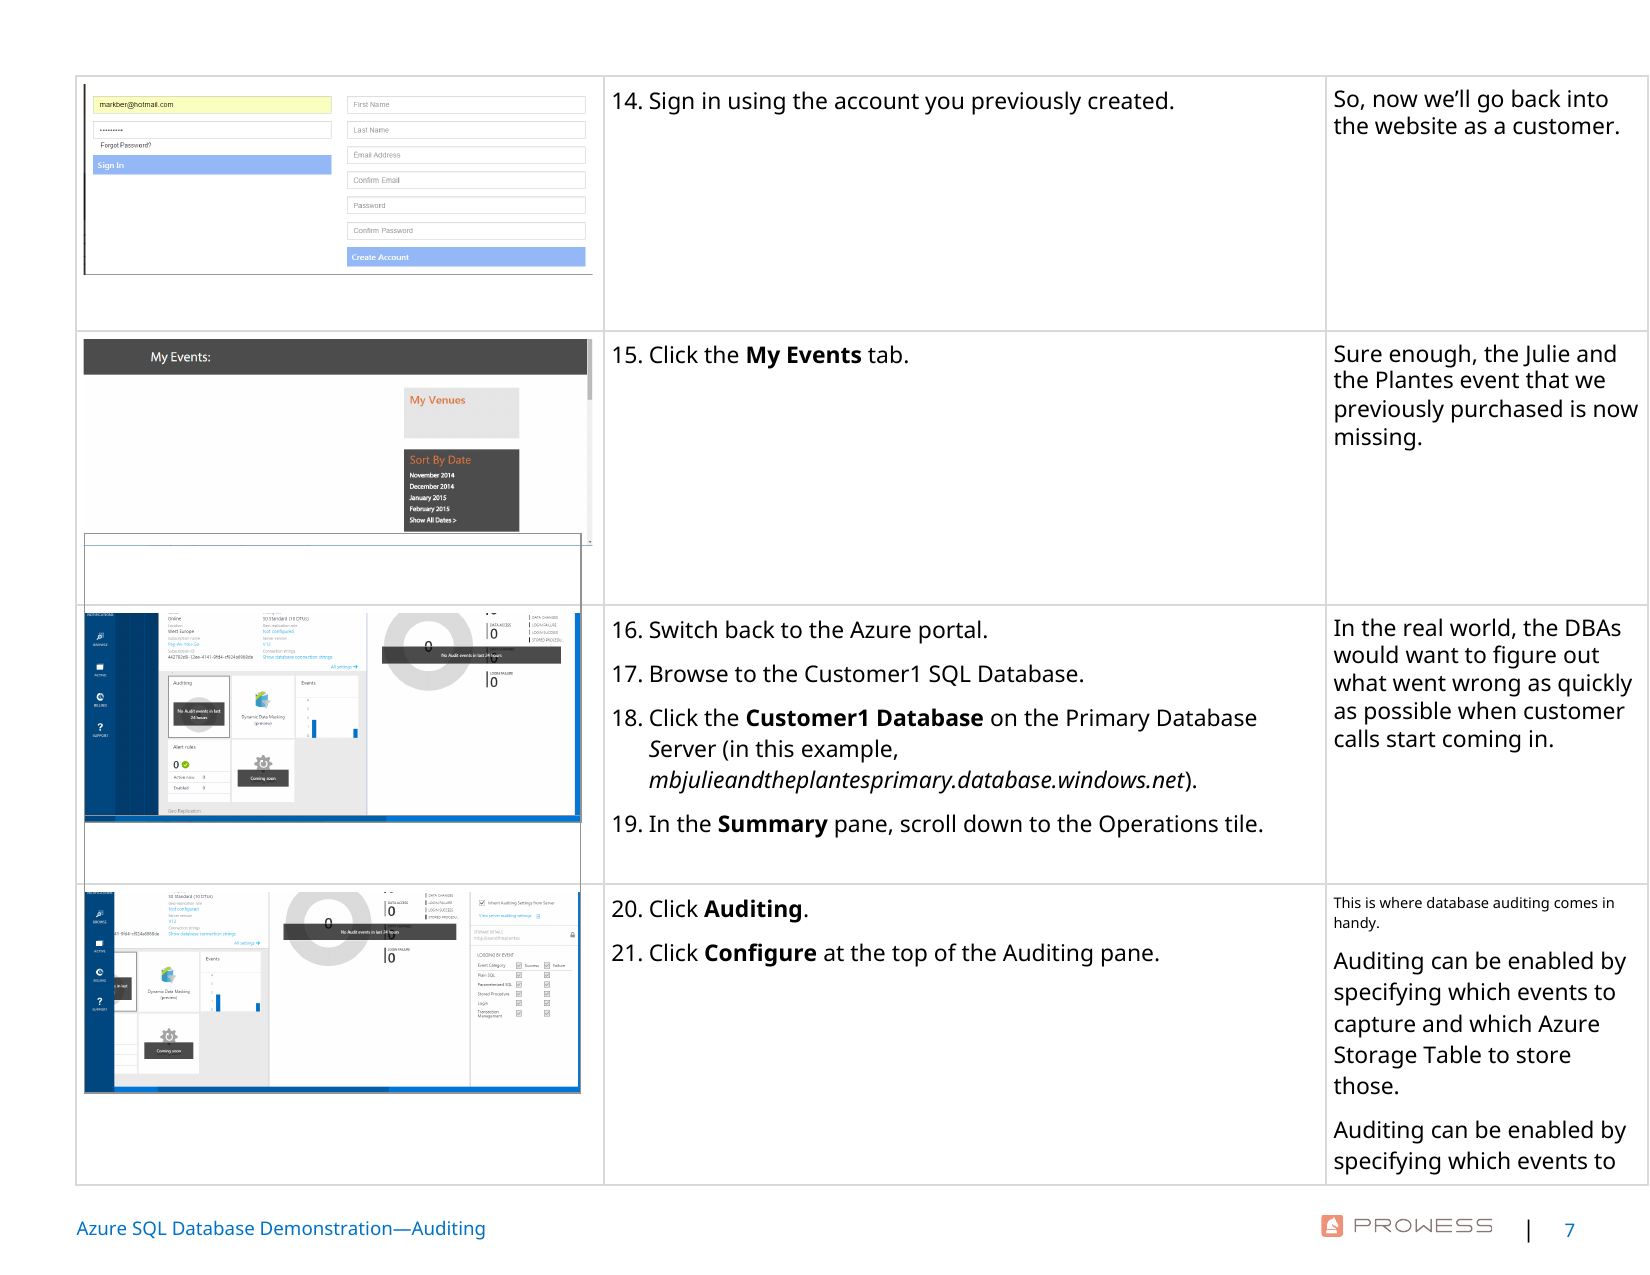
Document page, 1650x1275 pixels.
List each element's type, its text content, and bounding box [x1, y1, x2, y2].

table_cell [77, 885, 603, 1184]
picture [1321, 1215, 1493, 1237]
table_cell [605, 885, 1325, 1184]
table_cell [1327, 885, 1647, 1184]
table_cell Switch back to the Azure portal. Browse to the Customer1 SQL Database. Click the Customer1 Database on the Primary Database Server (in this example, mbjulieandtheplantesprimary.database.windows.net). In the Summary pane, scroll down to the Operations tile. [605, 606, 1325, 883]
table_cell [85, 606, 580, 613]
picture [85, 613, 580, 815]
picture [83, 339, 593, 546]
table_cell Sign in using the account you previously created. [605, 77, 1325, 330]
table_cell [85, 823, 580, 883]
table_cell In the real world, the DBAs would want to figure out what went wrong as quickly as possible when customer calls start coming in. [1327, 606, 1647, 883]
table_cell Sure enough, the Julie and the Plantes event that we previously purchased is now missing. [1327, 332, 1647, 604]
table_cell [77, 332, 603, 604]
picture [85, 534, 580, 546]
table_cell Click the My Events tab. [605, 332, 1325, 604]
picture [85, 892, 580, 1092]
picture [85, 816, 580, 822]
picture [83, 84, 593, 275]
table_cell [581, 606, 603, 883]
table_cell [77, 606, 84, 883]
table_cell [77, 77, 603, 330]
table_cell So, now we’ll go back into the website as a customer. [1327, 77, 1647, 330]
